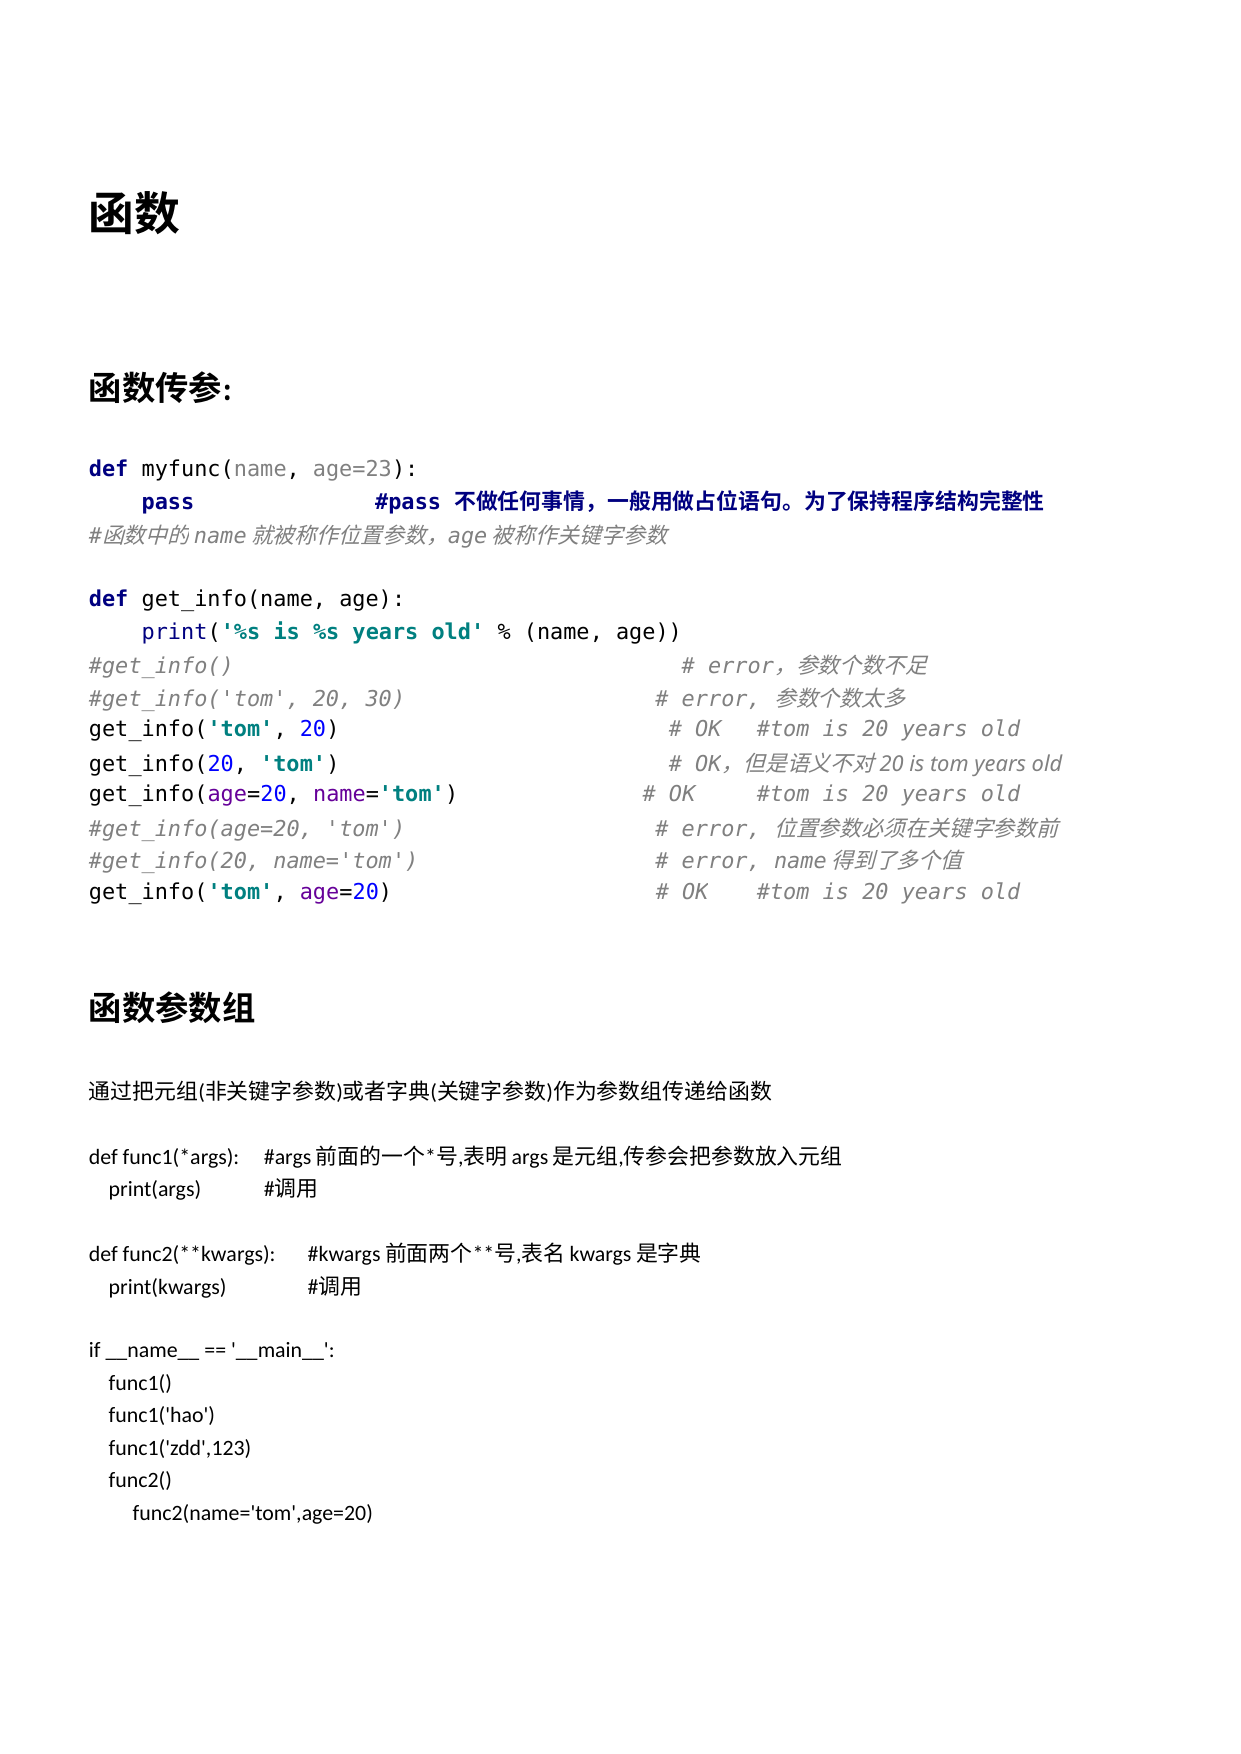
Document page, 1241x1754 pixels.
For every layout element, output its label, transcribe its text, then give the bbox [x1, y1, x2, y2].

text func1() [89, 1366, 1152, 1398]
text 通过把元组(非关键字参数)或者字典(关键字参数)作为参数组传递给函数 [89, 1073, 1152, 1106]
text def func2(**kwargs): #kwargs前面两个**号,表名kwargs是字典 [89, 1236, 1152, 1268]
text func2(name='tom',age=20) [89, 1496, 1152, 1528]
subtitle 函数参数组 [89, 973, 1152, 1038]
text def func1(*args): #args前面的一个*号,表明args是元组,传参会把参数放入元组 [89, 1138, 1152, 1171]
subtitle 函数传参: [89, 353, 1152, 418]
text if __name__ == '__main__': [89, 1333, 1152, 1366]
text func2() [89, 1463, 1152, 1496]
subtitle 函数 [89, 162, 1152, 259]
text func1('hao') [89, 1398, 1152, 1431]
text func1('zdd',123) [89, 1431, 1152, 1463]
text def myfunc(name, age=23): pass #pass 不做任何事情，一般用做占位语句。为了保持程序结构完整性 #函数中的name就被称作位置参数，age被称作关键字参数 def get_info(name, age): print('%s is %s years old' % (name, age)) #get_info() # error，参数个数不足 #get_info('tom', 20, 30) # error, 参数个数太多 get_info('tom', 20) # OK #tom is 20 years old get_info(20, 'tom') # OK，但是语义不对 20 is tom years old get_info(age=20, name='tom') # OK #tom is 20 years old #get_info(age=20, 'tom') # error, 位置参数必须在关键字参数前 #get_info(20, name='tom') # error, name得到了多个值 get_info('tom', age=20) # OK #tom is 20 years old [89, 453, 1152, 908]
text print(kwargs) #调用 [89, 1268, 1152, 1301]
text print(args) #调用 [89, 1171, 1152, 1203]
